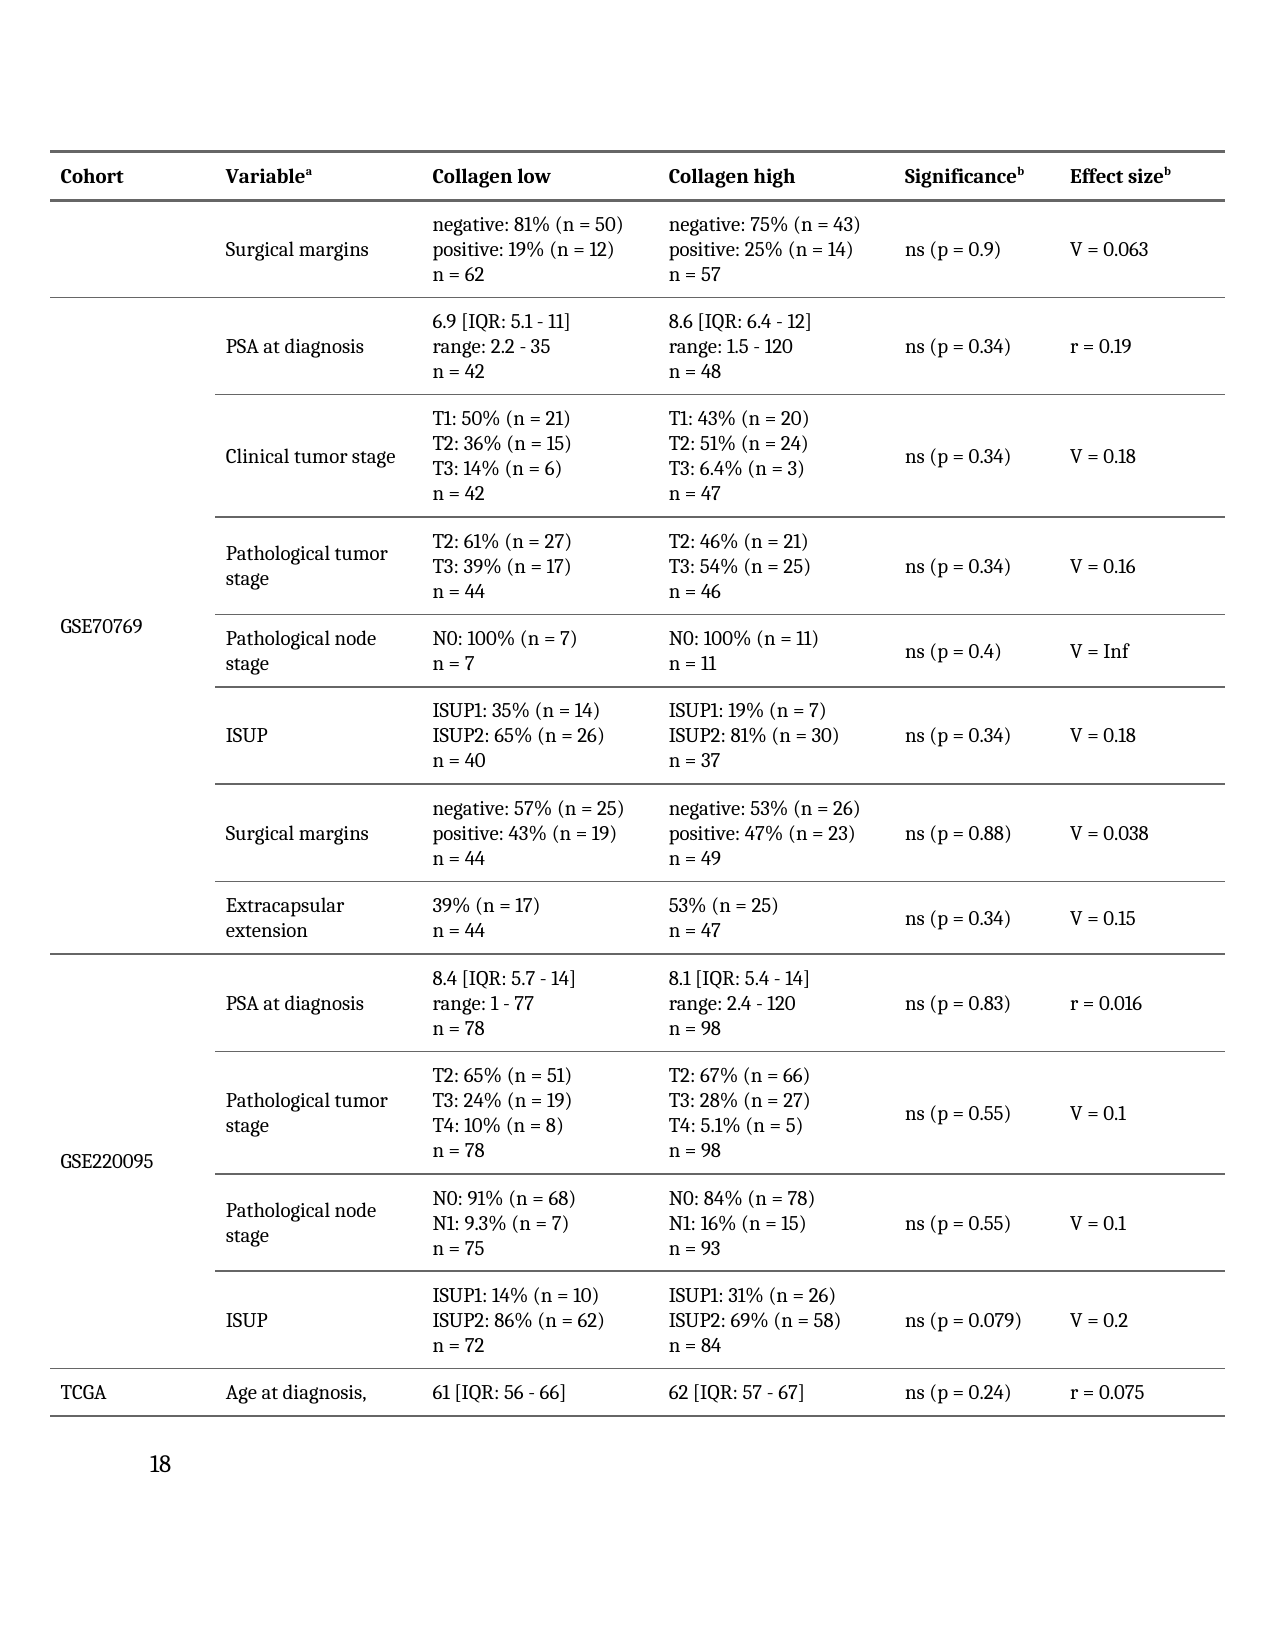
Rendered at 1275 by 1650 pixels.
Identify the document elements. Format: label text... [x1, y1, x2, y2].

table_cell N0: 91% (n = 68) N1: 9.3% (n = 7) n = 75 [422, 1175, 658, 1270]
table_cell Extracapsular extension [215, 882, 422, 953]
table_cell T2: 65% (n = 51) T3: 24% (n = 19) T4: 10% (n = 8) n = 78 [422, 1052, 658, 1173]
table_header Collagen low [422, 153, 658, 199]
table_cell PSA at diagnosis [215, 298, 422, 394]
table_cell PSA at diagnosis [215, 955, 422, 1051]
table_cell ns (p = 0.34) [894, 882, 1059, 953]
table_cell V = 0.18 [1060, 688, 1225, 783]
table_cell V = 0.1 [1060, 1052, 1225, 1173]
table_cell V = 0.038 [1060, 785, 1225, 881]
table_cell 8.4 [IQR: 5.7 - 14] range: 1 - 77 n = 78 [422, 955, 658, 1051]
table_cell T1: 43% (n = 20) T2: 51% (n = 24) T3: 6.4% (n = 3) n = 47 [658, 395, 894, 516]
table_cell V = 0.18 [1060, 395, 1225, 516]
table_cell ISUP [215, 688, 422, 783]
table_cell r = 0.016 [1060, 955, 1225, 1051]
table_cell 8.1 [IQR: 5.4 - 14] range: 2.4 - 120 n = 98 [658, 955, 894, 1051]
table_cell V = 0.16 [1060, 518, 1225, 613]
table_cell GSE70769 [50, 298, 215, 953]
table_cell r = 0.075 [1060, 1369, 1225, 1415]
table_cell N0: 84% (n = 78) N1: 16% (n = 15) n = 93 [658, 1175, 894, 1270]
table_cell Pathological tumor stage [215, 518, 422, 613]
table_cell negative: 75% (n = 43) positive: 25% (n = 14) n = 57 [658, 202, 894, 296]
table_cell Pathological node stage [215, 615, 422, 686]
table_cell T1: 50% (n = 21) T2: 36% (n = 15) T3: 14% (n = 6) n = 42 [422, 395, 658, 516]
table_header Significanceb [894, 153, 1059, 199]
table_cell r = 0.19 [1060, 298, 1225, 394]
table_cell TCGA [50, 1369, 215, 1415]
table_cell ISUP1: 35% (n = 14) ISUP2: 65% (n = 26) n = 40 [422, 688, 658, 783]
table_cell Clinical tumor stage [215, 395, 422, 516]
table_cell N0: 100% (n = 11) n = 11 [658, 615, 894, 686]
table_cell ns (p = 0.9) [894, 202, 1059, 296]
table_header Effect sizeb [1060, 153, 1225, 199]
table_cell 6.9 [IQR: 5.1 - 11] range: 2.2 - 35 n = 42 [422, 298, 658, 394]
table_cell ns (p = 0.55) [894, 1175, 1059, 1270]
table_cell ns (p = 0.34) [894, 518, 1059, 613]
table_cell ns (p = 0.34) [894, 688, 1059, 783]
table_cell ISUP1: 19% (n = 7) ISUP2: 81% (n = 30) n = 37 [658, 688, 894, 783]
table_cell ISUP [215, 1272, 422, 1368]
table_cell ns (p = 0.55) [894, 1052, 1059, 1173]
table_header Collagen high [658, 153, 894, 199]
table_cell negative: 57% (n = 25) positive: 43% (n = 19) n = 44 [422, 785, 658, 881]
table_cell ns (p = 0.079) [894, 1272, 1059, 1368]
table_cell ISUP1: 31% (n = 26) ISUP2: 69% (n = 58) n = 84 [658, 1272, 894, 1368]
table_cell ns (p = 0.88) [894, 785, 1059, 881]
table_cell T2: 46% (n = 21) T3: 54% (n = 25) n = 46 [658, 518, 894, 613]
table_cell negative: 53% (n = 26) positive: 47% (n = 23) n = 49 [658, 785, 894, 881]
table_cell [422, 1369, 658, 1415]
table_cell V = 0.1 [1060, 1175, 1225, 1270]
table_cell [658, 1369, 894, 1415]
table_cell V = Inf [1060, 615, 1225, 686]
table_cell N0: 100% (n = 7) n = 7 [422, 615, 658, 686]
table_cell ns (p = 0.34) [894, 395, 1059, 516]
table_header Cohort [50, 153, 215, 199]
table_cell V = 0.2 [1060, 1272, 1225, 1368]
table_cell V = 0.15 [1060, 882, 1225, 953]
table_cell Pathological tumor stage [215, 1052, 422, 1173]
table_cell Age at diagnosis, years [215, 1369, 422, 1415]
table_cell Pathological node stage [215, 1175, 422, 1270]
table_cell Surgical margins [215, 785, 422, 881]
table_cell ISUP1: 14% (n = 10) ISUP2: 86% (n = 62) n = 72 [422, 1272, 658, 1368]
table_cell 39% (n = 17) n = 44 [422, 882, 658, 953]
table_cell GSE220095 [50, 955, 215, 1368]
table_header Variablea [215, 153, 422, 199]
table_cell T2: 61% (n = 27) T3: 39% (n = 17) n = 44 [422, 518, 658, 613]
table_cell negative: 81% (n = 50) positive: 19% (n = 12) n = 62 [422, 202, 658, 296]
table_cell ns (p = 0.83) [894, 955, 1059, 1051]
table_cell ns (p = 0.4) [894, 615, 1059, 686]
table_cell 53% (n = 25) n = 47 [658, 882, 894, 953]
table_cell Surgical margins [215, 202, 422, 296]
table_cell ns (p = 0.24) [894, 1369, 1059, 1415]
table_cell V = 0.063 [1060, 202, 1225, 296]
table_cell ns (p = 0.34) [894, 298, 1059, 394]
table_cell T2: 67% (n = 66) T3: 28% (n = 27) T4: 5.1% (n = 5) n = 98 [658, 1052, 894, 1173]
table_cell 8.6 [IQR: 6.4 - 12] range: 1.5 - 120 n = 48 [658, 298, 894, 394]
